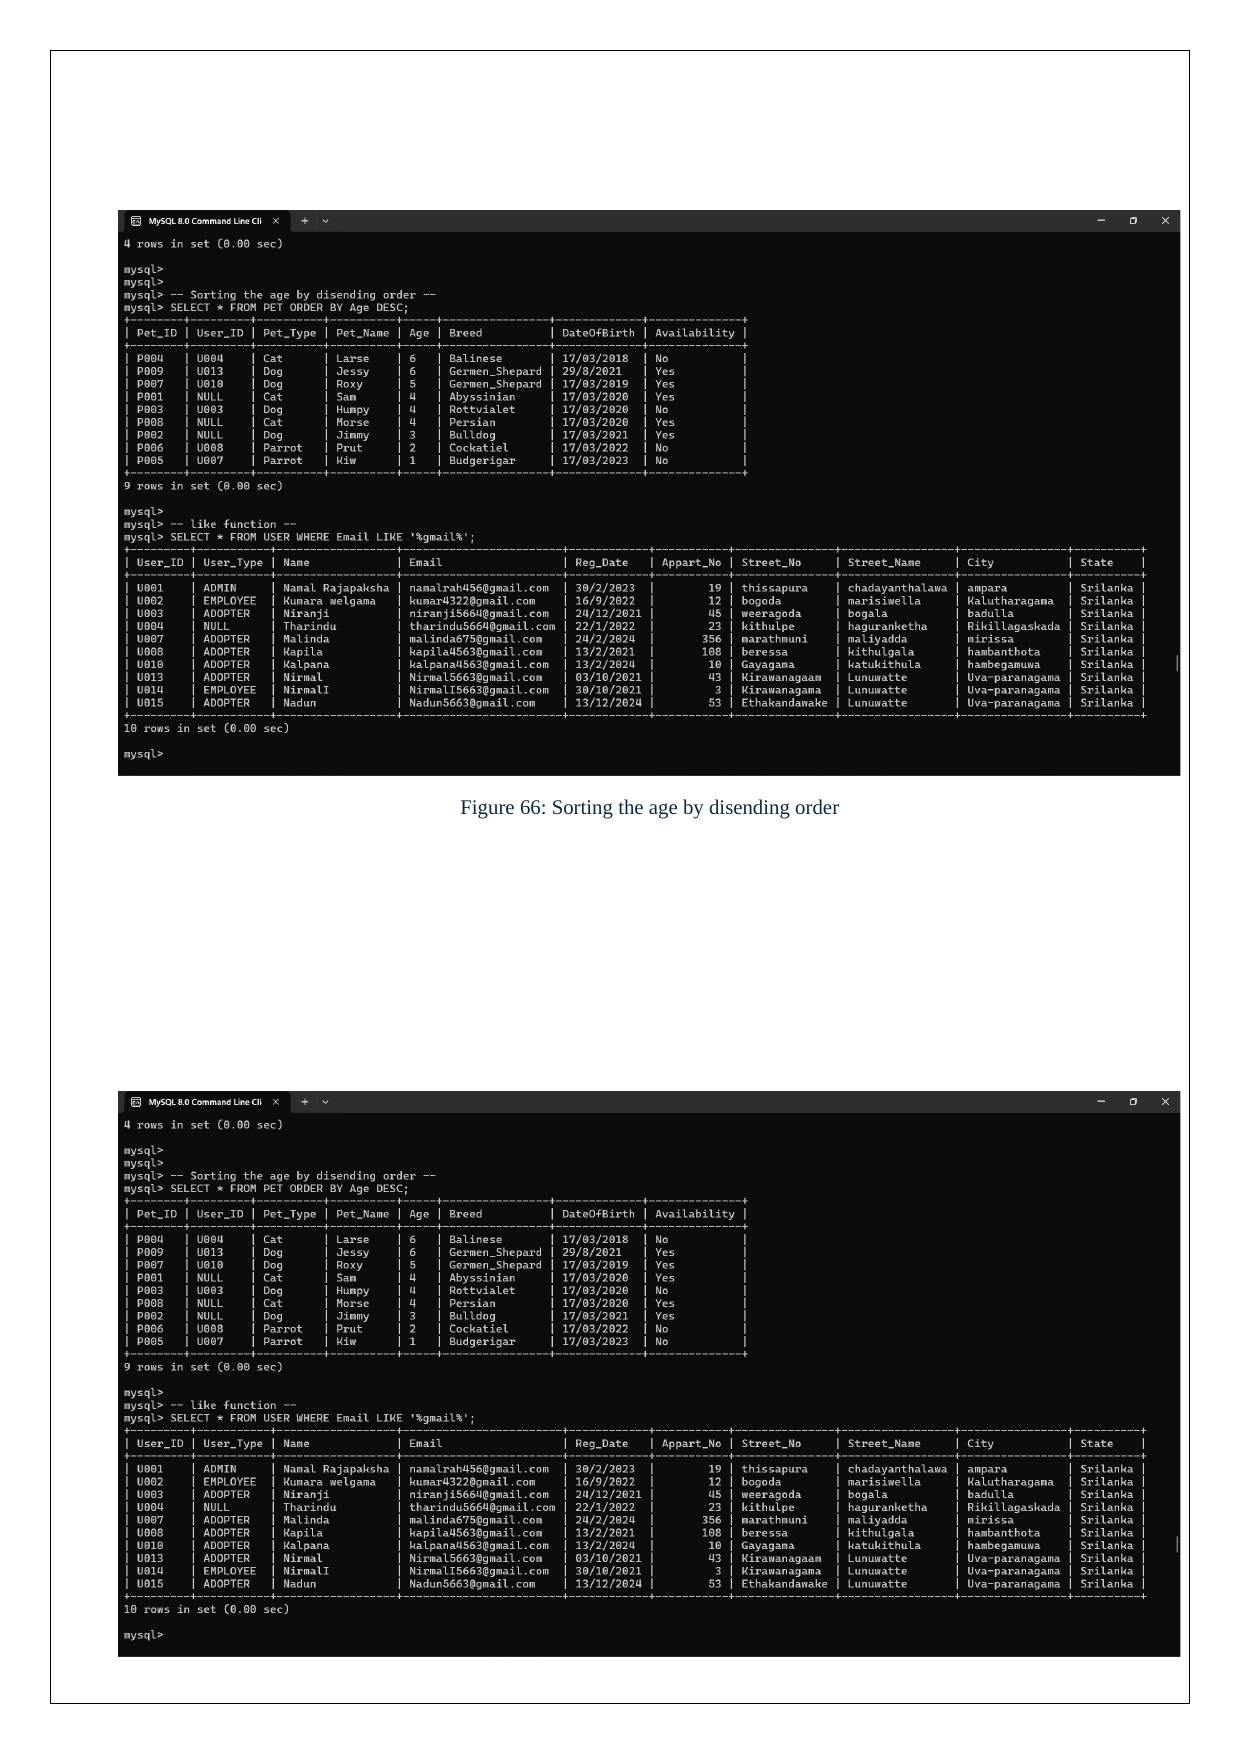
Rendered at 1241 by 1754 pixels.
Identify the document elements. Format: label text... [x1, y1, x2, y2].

picture [118, 210, 1181, 776]
picture [118, 1091, 1181, 1657]
text Figure 66: Sorting the age by disending order [118, 795, 1181, 819]
